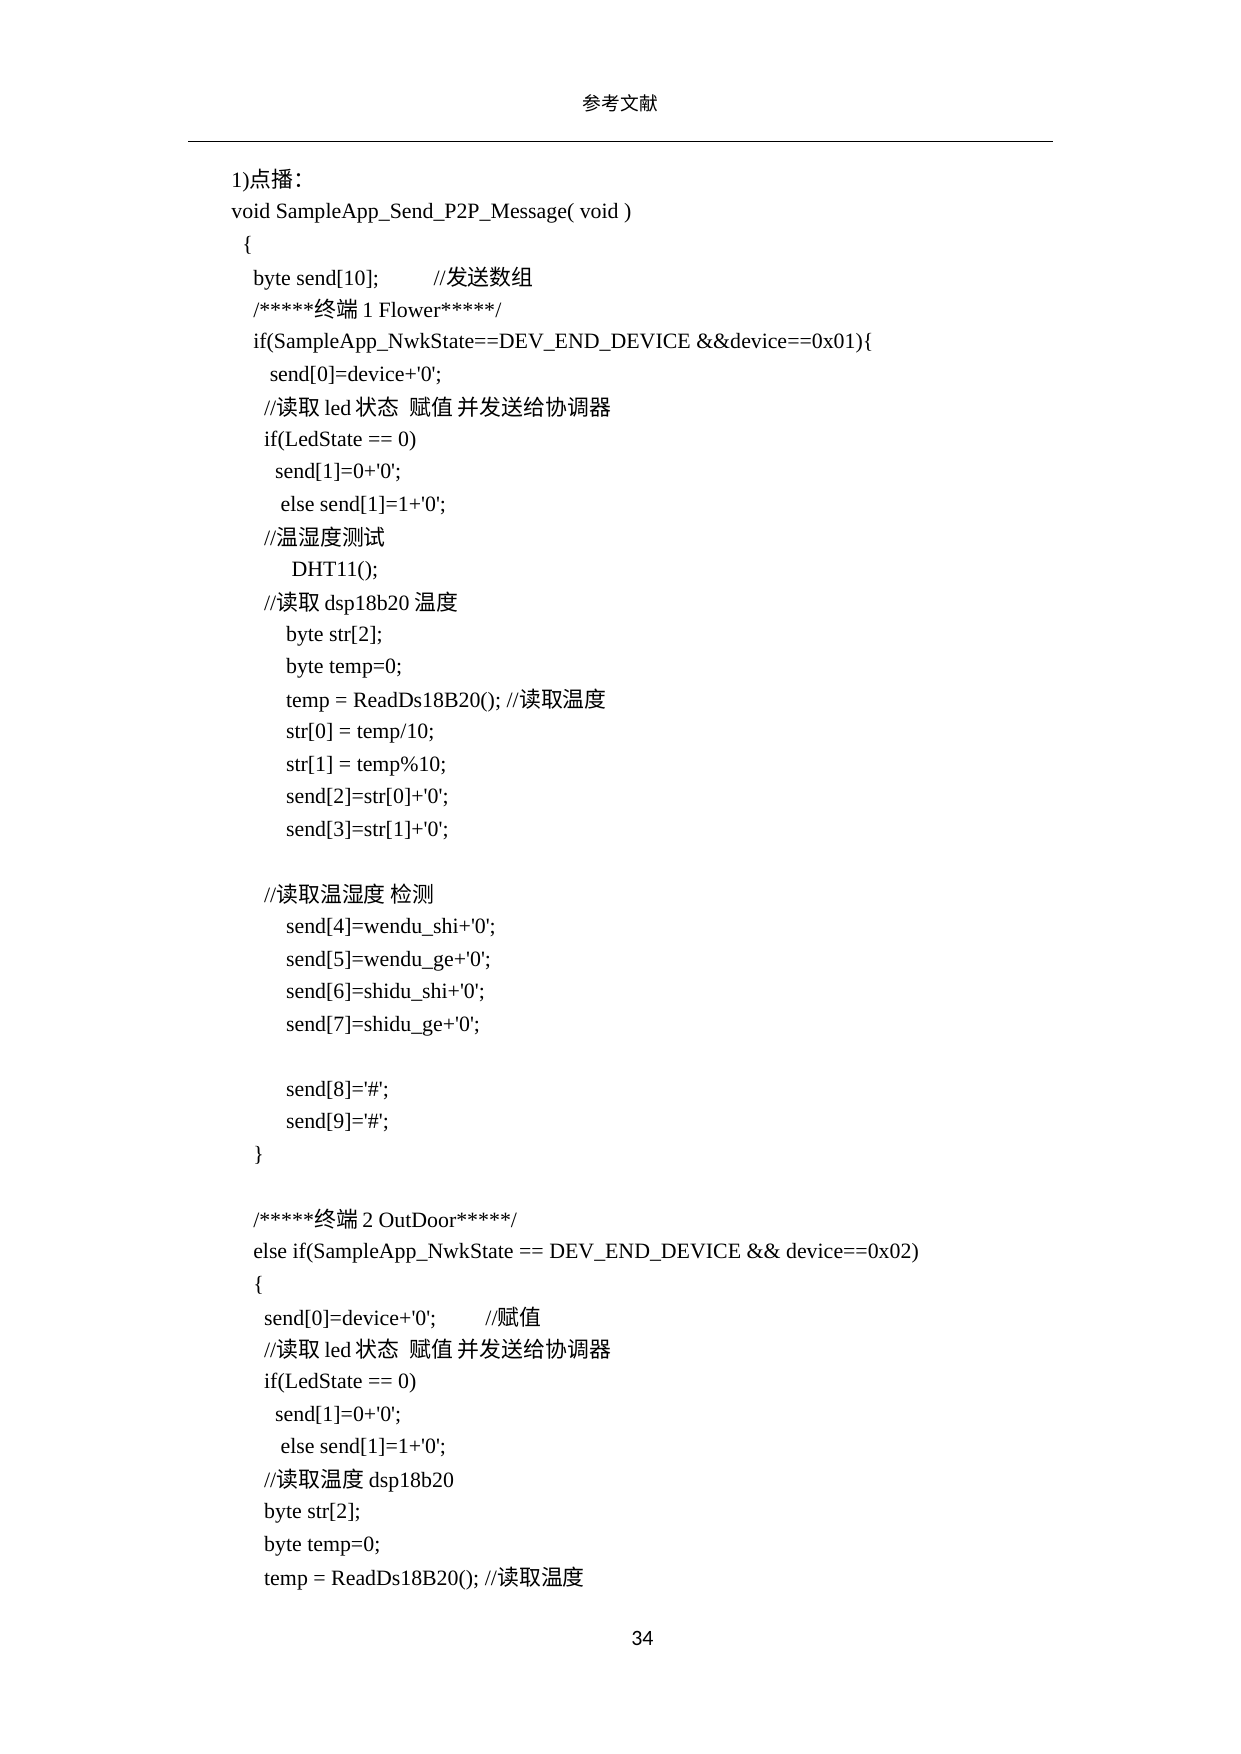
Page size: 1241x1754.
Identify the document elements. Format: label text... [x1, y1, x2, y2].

text send[2]=str[0]+'0'; [187, 779, 1053, 812]
text { [187, 1267, 1053, 1299]
text 1)点播： [187, 162, 1053, 194]
text send[7]=shidu_ge+'0'; [187, 1007, 1053, 1039]
text //读取温度 dsp18b20 [187, 1462, 1053, 1494]
text send[1]=0+'0'; [187, 454, 1053, 487]
text byte temp=0; [187, 649, 1053, 682]
text send[4]=wendu_shi+'0'; [187, 909, 1053, 942]
text if(SampleApp_NwkState==DEV_END_DEVICE &&device==0x01){ [187, 324, 1053, 357]
text { [187, 227, 1053, 259]
text //读取led状态 赋值 并发送给协调器 [187, 1332, 1053, 1364]
text byte temp=0; [187, 1527, 1053, 1559]
text send[5]=wendu_ge+'0'; [187, 942, 1053, 974]
text send[9]='#'; [187, 1104, 1053, 1137]
text send[1]=0+'0'; [187, 1397, 1053, 1429]
text else send[1]=1+'0'; [187, 1429, 1053, 1462]
text str[1] = temp%10; [187, 747, 1053, 779]
text //读取温湿度 检测 [187, 877, 1053, 909]
text byte str[2]; [187, 617, 1053, 649]
text //读取led状态 赋值 并发送给协调器 [187, 389, 1053, 422]
text str[0] = temp/10; [187, 714, 1053, 747]
text if(LedState == 0) [187, 422, 1053, 454]
text //读取dsp18b20温度 [187, 584, 1053, 617]
text send[3]=str[1]+'0'; [187, 812, 1053, 844]
text byte str[2]; [187, 1494, 1053, 1527]
text void SampleApp_Send_P2P_Message( void ) [187, 194, 1053, 227]
text temp = ReadDs18B20(); //读取温度 [187, 682, 1053, 714]
text send[8]='#'; [187, 1072, 1053, 1104]
text send[0]=device+'0'; [187, 357, 1053, 389]
text /*****终端1 Flower*****/ [187, 292, 1053, 324]
text byte send[10]; //发送数组 [187, 259, 1053, 292]
text temp = ReadDs18B20(); //读取温度 [187, 1559, 1053, 1592]
text else if(SampleApp_NwkState == DEV_END_DEVICE && device==0x02) [187, 1234, 1053, 1267]
text send[0]=device+'0'; //赋值 [187, 1299, 1053, 1332]
text DHT11(); [187, 552, 1053, 584]
text //温湿度测试 [187, 519, 1053, 552]
text else send[1]=1+'0'; [187, 487, 1053, 519]
text send[6]=shidu_shi+'0'; [187, 974, 1053, 1007]
text if(LedState == 0) [187, 1364, 1053, 1397]
text /*****终端2 OutDoor*****/ [187, 1202, 1053, 1234]
text } [187, 1137, 1053, 1169]
